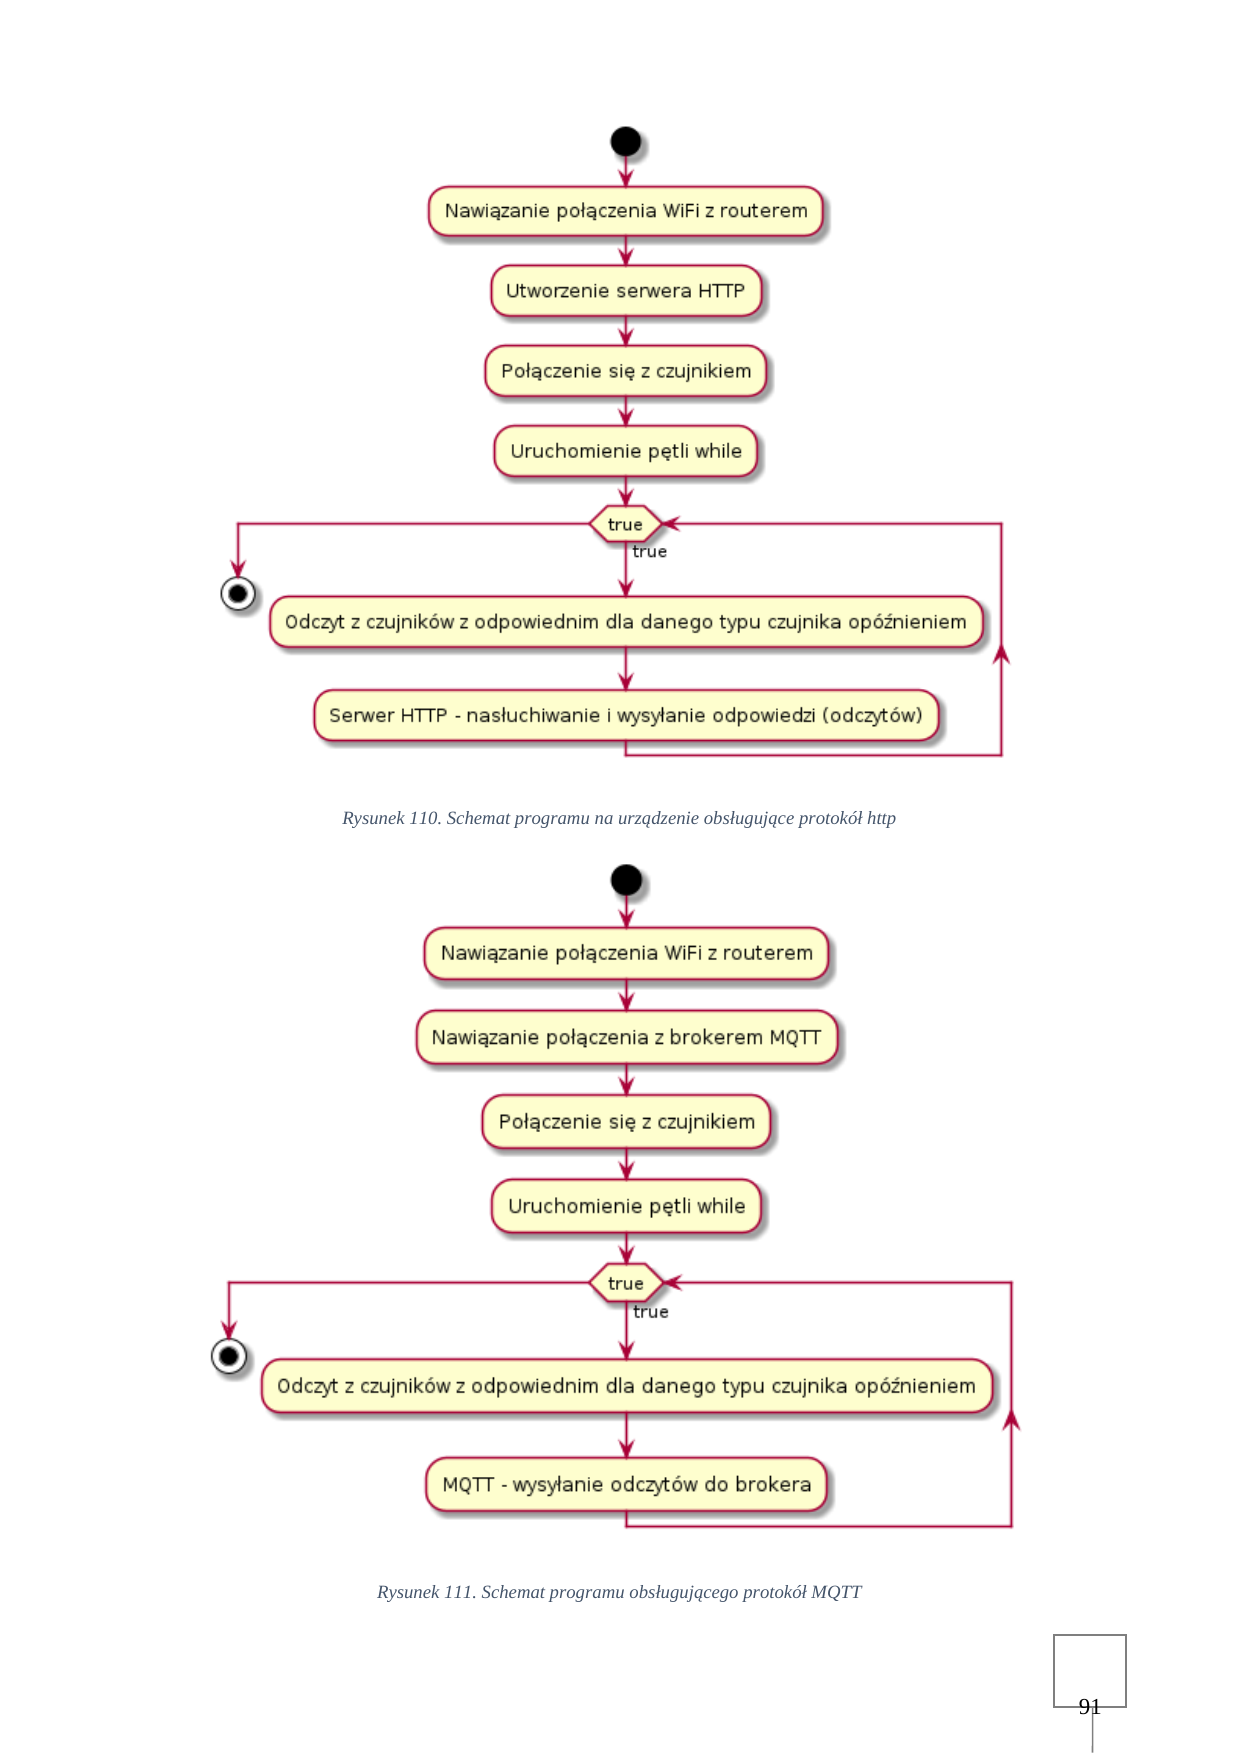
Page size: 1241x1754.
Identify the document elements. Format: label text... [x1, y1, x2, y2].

picture [191, 849, 1049, 1562]
picture [201, 112, 1039, 789]
